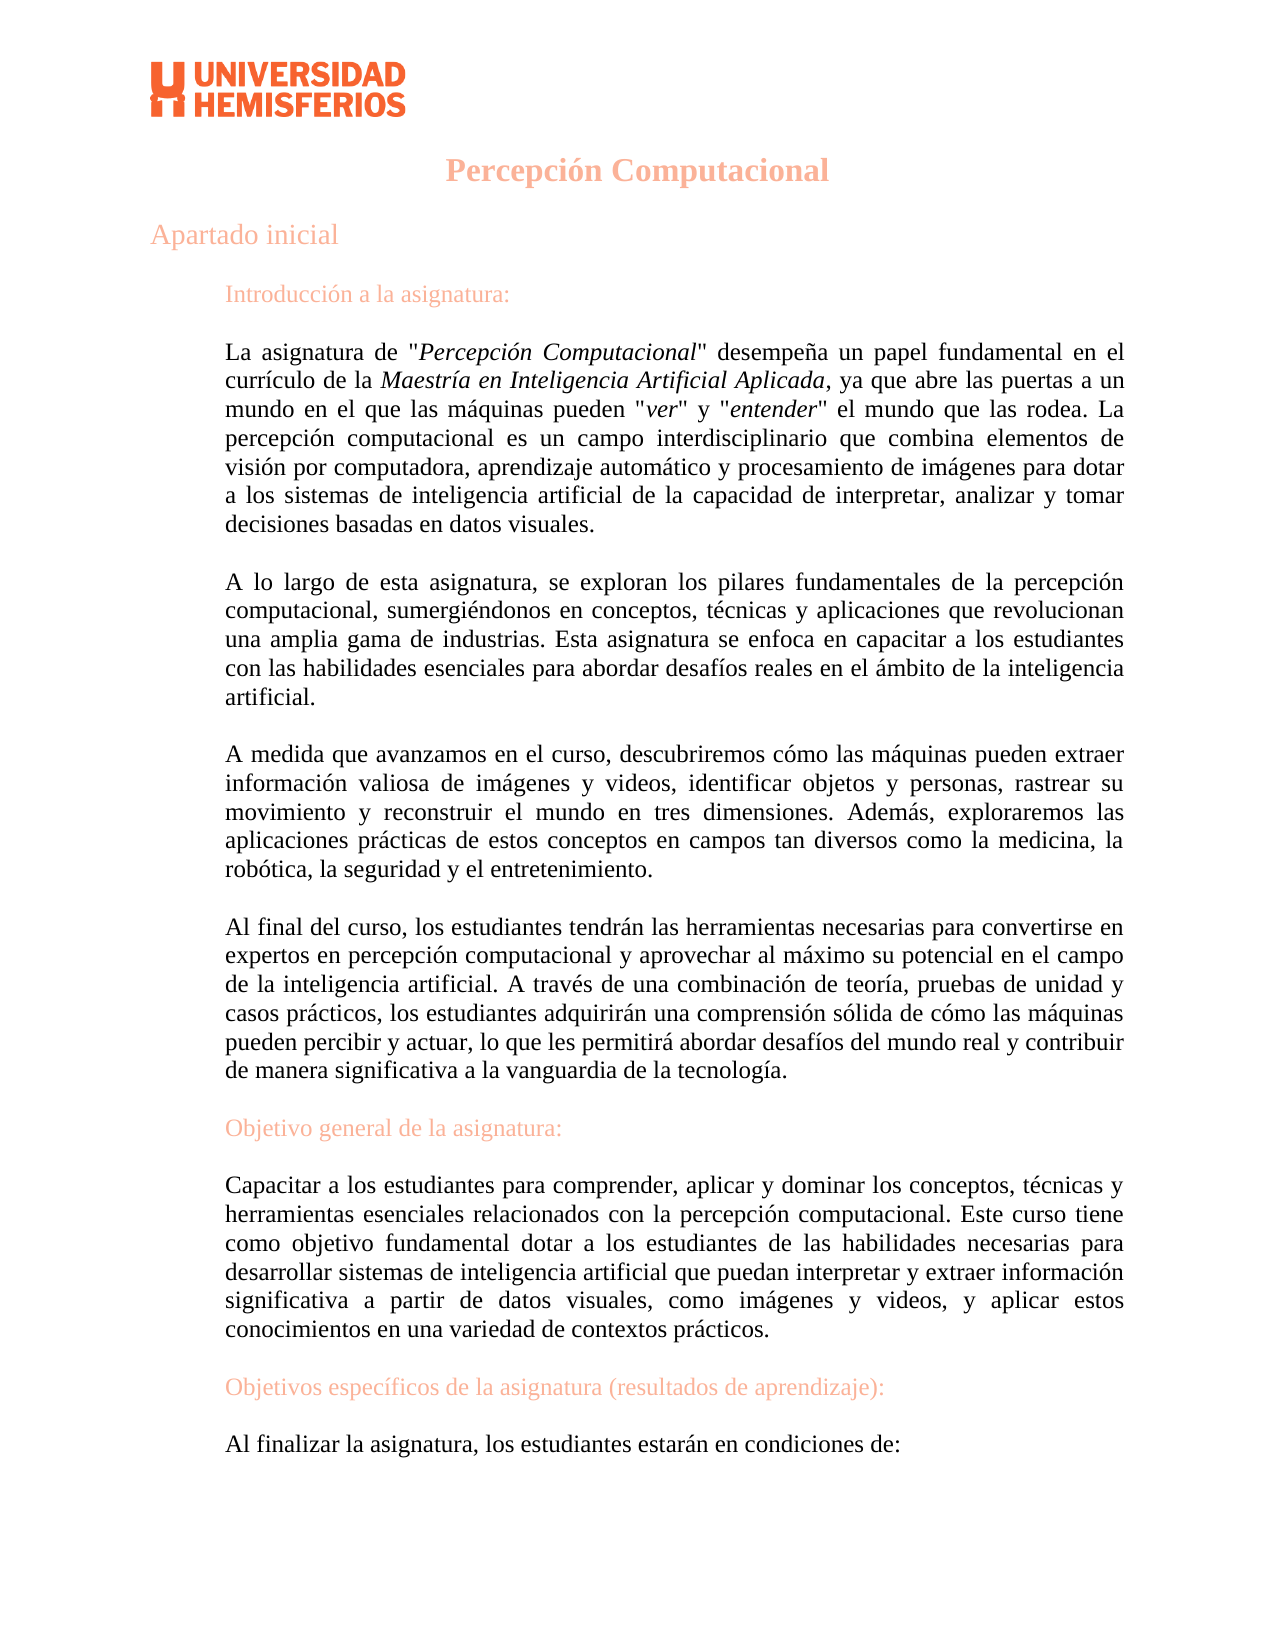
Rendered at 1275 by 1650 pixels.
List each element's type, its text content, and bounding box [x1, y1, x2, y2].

text Capacitar a los estudiantes para comprender, aplicar y dominar los conceptos, técnicas y herramientas esenciales relacionados con la percepción computacional. Este curso tiene como objetivo fundamental dotar a los estudiantes de las habilidades necesarias para desarrollar sistemas de inteligencia artificial que puedan interpretar y extraer información significativa a partir de datos visuales, como imágenes y videos, y aplicar estos conocimientos en una variedad de contextos prácticos. [225, 1171, 1125, 1343]
text Al final del curso, los estudiantes tendrán las herramientas necesarias para convertirse en expertos en percepción computacional y aprovechar al máximo su potencial en el campo de la inteligencia artificial. A través de una combinación de teoría, pruebas de unidad y casos prácticos, los estudiantes adquirirán una comprensión sólida de cómo las máquinas pueden percibir y actuar, lo que les permitirá abordar desafíos del mundo real y contribuir de manera significativa a la vanguardia de la tecnología. [225, 912, 1125, 1084]
text Introducción a la asignatura: [225, 279, 1125, 308]
text Apartado inicial [150, 217, 1125, 251]
text Al finalizar la asignatura, los estudiantes estarán en condiciones de: [225, 1429, 1125, 1458]
text A medida que avanzamos en el curso, descubriremos cómo las máquinas pueden extraer información valiosa de imágenes y videos, identificar objetos y personas, rastrear su movimiento y reconstruir el mundo en tres dimensiones. Además, exploraremos las aplicaciones prácticas de estos conceptos en campos tan diversos como la medicina, la robótica, la seguridad y el entretenimiento. [225, 739, 1125, 883]
picture [142, 58, 416, 117]
text Objetivo general de la asignatura: [225, 1113, 1125, 1142]
text A lo largo de esta asignatura, se exploran los pilares fundamentales de la percepción computacional, sumergiéndonos en conceptos, técnicas y aplicaciones que revolucionan una amplia gama de industrias. Esta asignatura se enfoca en capacitar a los estudiantes con las habilidades esenciales para abordar desafíos reales en el ámbito de la inteligencia artificial. [225, 567, 1125, 711]
text Percepción Computacional [150, 150, 1125, 188]
text Objetivos específicos de la asignatura (resultados de aprendizaje): [225, 1372, 1125, 1401]
text La asignatura de "Percepción Computacional" desempeña un papel fundamental en el currículo de la Maestría en Inteligencia Artificial Aplicada, ya que abre las puertas a un mundo en el que las máquinas pueden "ver" y "entender" el mundo que las rodea. La percepción computacional es un campo interdisciplinario que combina elementos de visión por computadora, aprendizaje automático y procesamiento de imágenes para dotar a los sistemas de inteligencia artificial de la capacidad de interpretar, analizar y tomar decisiones basadas en datos visuales. [225, 337, 1125, 538]
